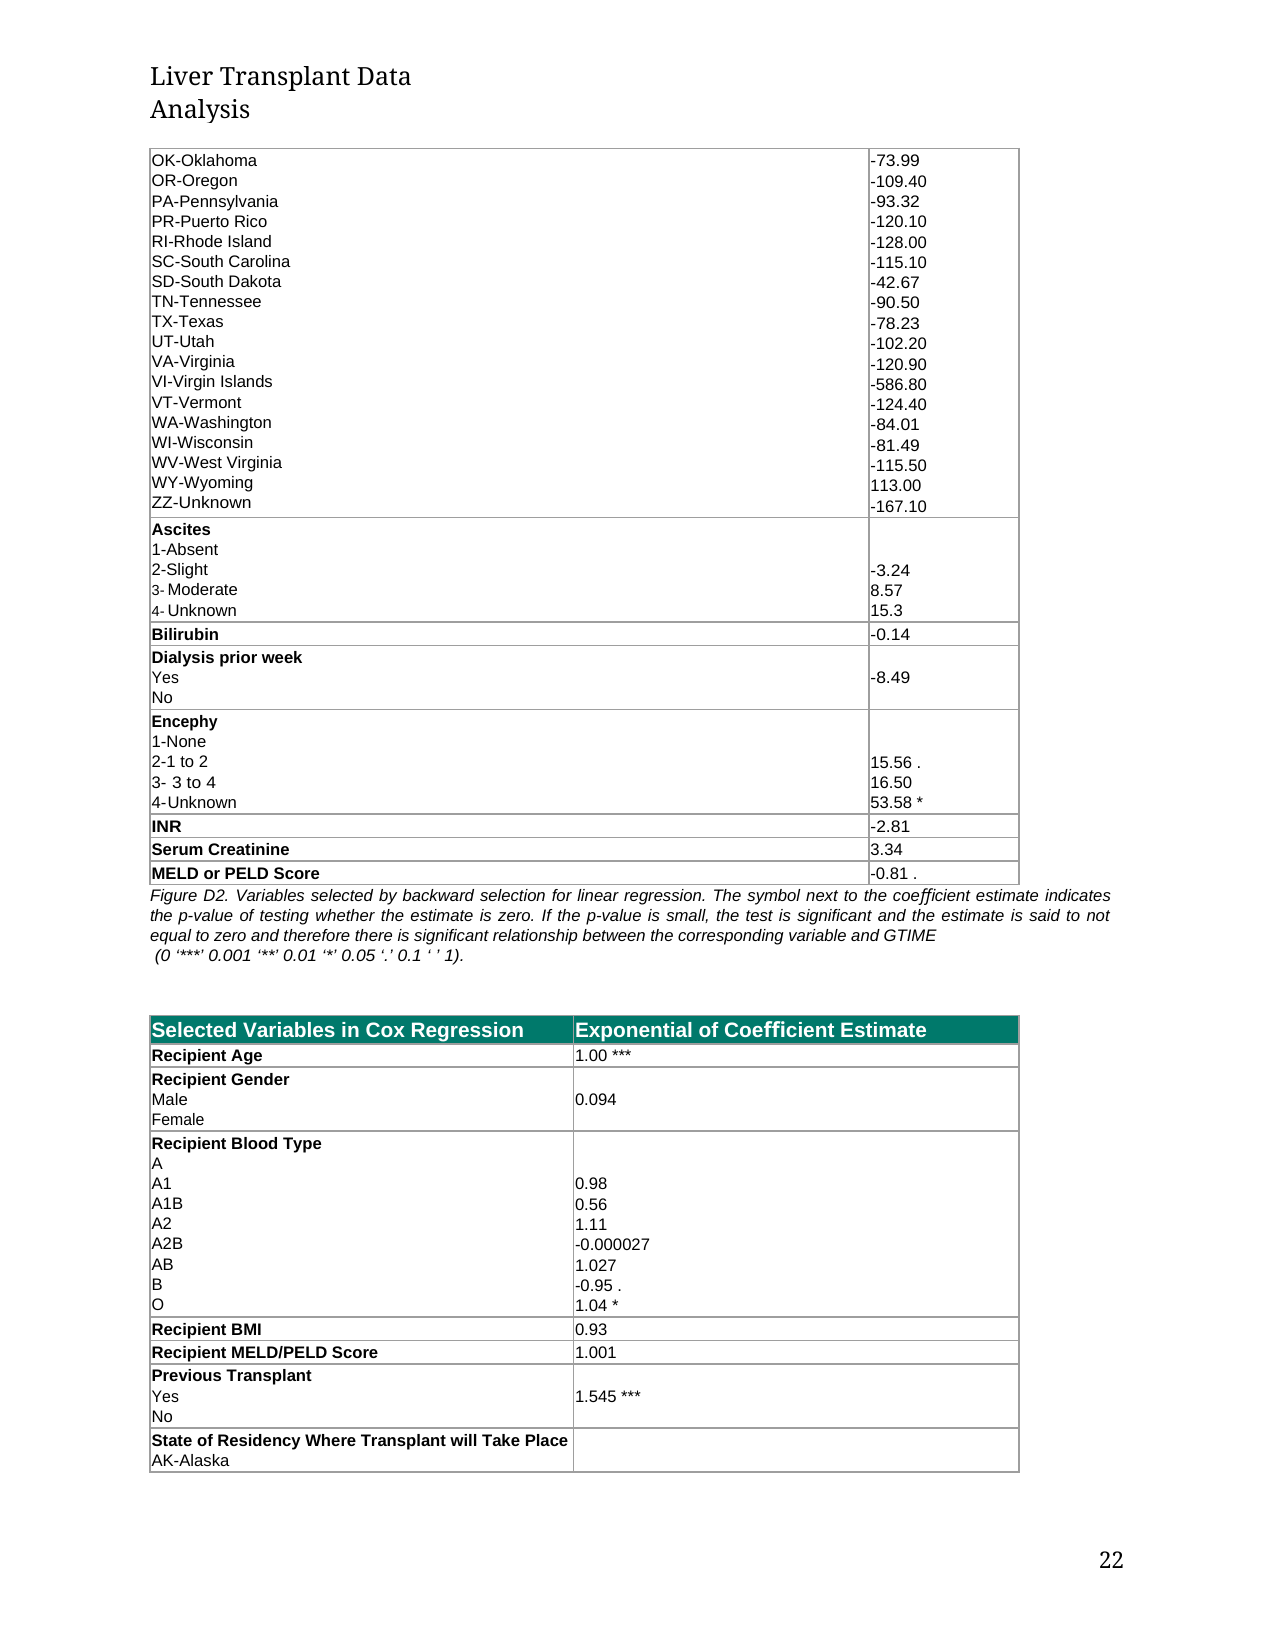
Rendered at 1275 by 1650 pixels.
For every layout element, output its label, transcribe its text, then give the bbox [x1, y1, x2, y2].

table_cell State of Residency Where Transplant will Take Place AK-Alaska [151, 1429, 573, 1471]
table_cell 15.56 . 16.50 53.58 * [870, 710, 1018, 813]
table_cell INR [151, 815, 868, 837]
table_cell Encephy 1-None 2-1 to 2 3 to 4 Unknown [151, 710, 868, 813]
table_cell -2.81 [870, 815, 1018, 837]
table_header Selected Variables in Cox Regression [151, 1016, 573, 1043]
table_header OK-Oklahoma OR-Oregon PA-Pennsylvania PR-Puerto Rico RI-Rhode Island SC-South Carolina SD-South Dakota TN-Tennessee TX-Texas UT-Utah VA-Virginia VI-Virgin Islands VT-Vermont WA-Washington WI-Wisconsin WV-West Virginia WY-Wyoming ZZ-Unknown [151, 149, 868, 516]
table_header Exponential of Coeﬃcient Estimate [574, 1016, 1018, 1043]
text Figure D2. Variables selected by backward selection for linear regression. The symbol next to the coeﬃcient estimate indicates the p-value of testing whether the estimate is zero. If the p-value is small, the test is signiﬁcant and the estimate is said to not equal to zero and therefore there is signiﬁcant relationship between the corresponding variable and GTIME [150, 886, 1112, 945]
table_cell Recipient Gender Male Female [151, 1068, 573, 1130]
table_cell Dialysis prior week Yes No [151, 646, 868, 709]
table_cell 3.34 [870, 838, 1018, 860]
table_cell 0.98 0.56 1.11 -0.000027 1.027 -0.95 . 1.04 * [574, 1132, 1018, 1316]
table_cell 1.545 *** [574, 1365, 1018, 1427]
table_cell Recipient Age [151, 1045, 573, 1066]
table_cell -3.24 8.57 15.3 [870, 518, 1018, 621]
table_cell 0.93 [574, 1318, 1018, 1340]
table_cell 0.094 [574, 1068, 1018, 1130]
table_cell Bilirubin [151, 623, 868, 644]
table_cell 1.001 [574, 1341, 1018, 1363]
table_cell Recipient BMI [151, 1318, 573, 1340]
table_cell -8.49 [870, 646, 1018, 709]
table_cell Serum Creatinine [151, 838, 868, 860]
table_cell Previous Transplant Yes No [151, 1365, 573, 1427]
table_cell Recipient Blood Type A A1 A1B A2 A2B AB B O [151, 1132, 573, 1316]
table_cell -0.81 . [870, 862, 1018, 884]
table_cell -0.14 [870, 623, 1018, 644]
table_cell Ascites 1-Absent 2-Slight Moderate Unknown [151, 518, 868, 621]
table_cell MELD or PELD Score [151, 862, 868, 884]
table_cell [574, 1429, 1018, 1471]
table_cell 1.00 *** [574, 1045, 1018, 1066]
text (0 ‘***’ 0.001 ‘**’ 0.01 ‘*’ 0.05 ‘.’ 0.1 ‘ ’ 1). [154, 946, 1229, 965]
table_cell Recipient MELD/PELD Score [151, 1341, 573, 1363]
table_header -73.99 -109.40 -93.32 -120.10 -128.00 -115.10 -42.67 -90.50 -78.23 -102.20 -120.90 -586.80 -124.40 -84.01 -81.49 -115.50 113.00 -167.10 [870, 149, 1018, 516]
